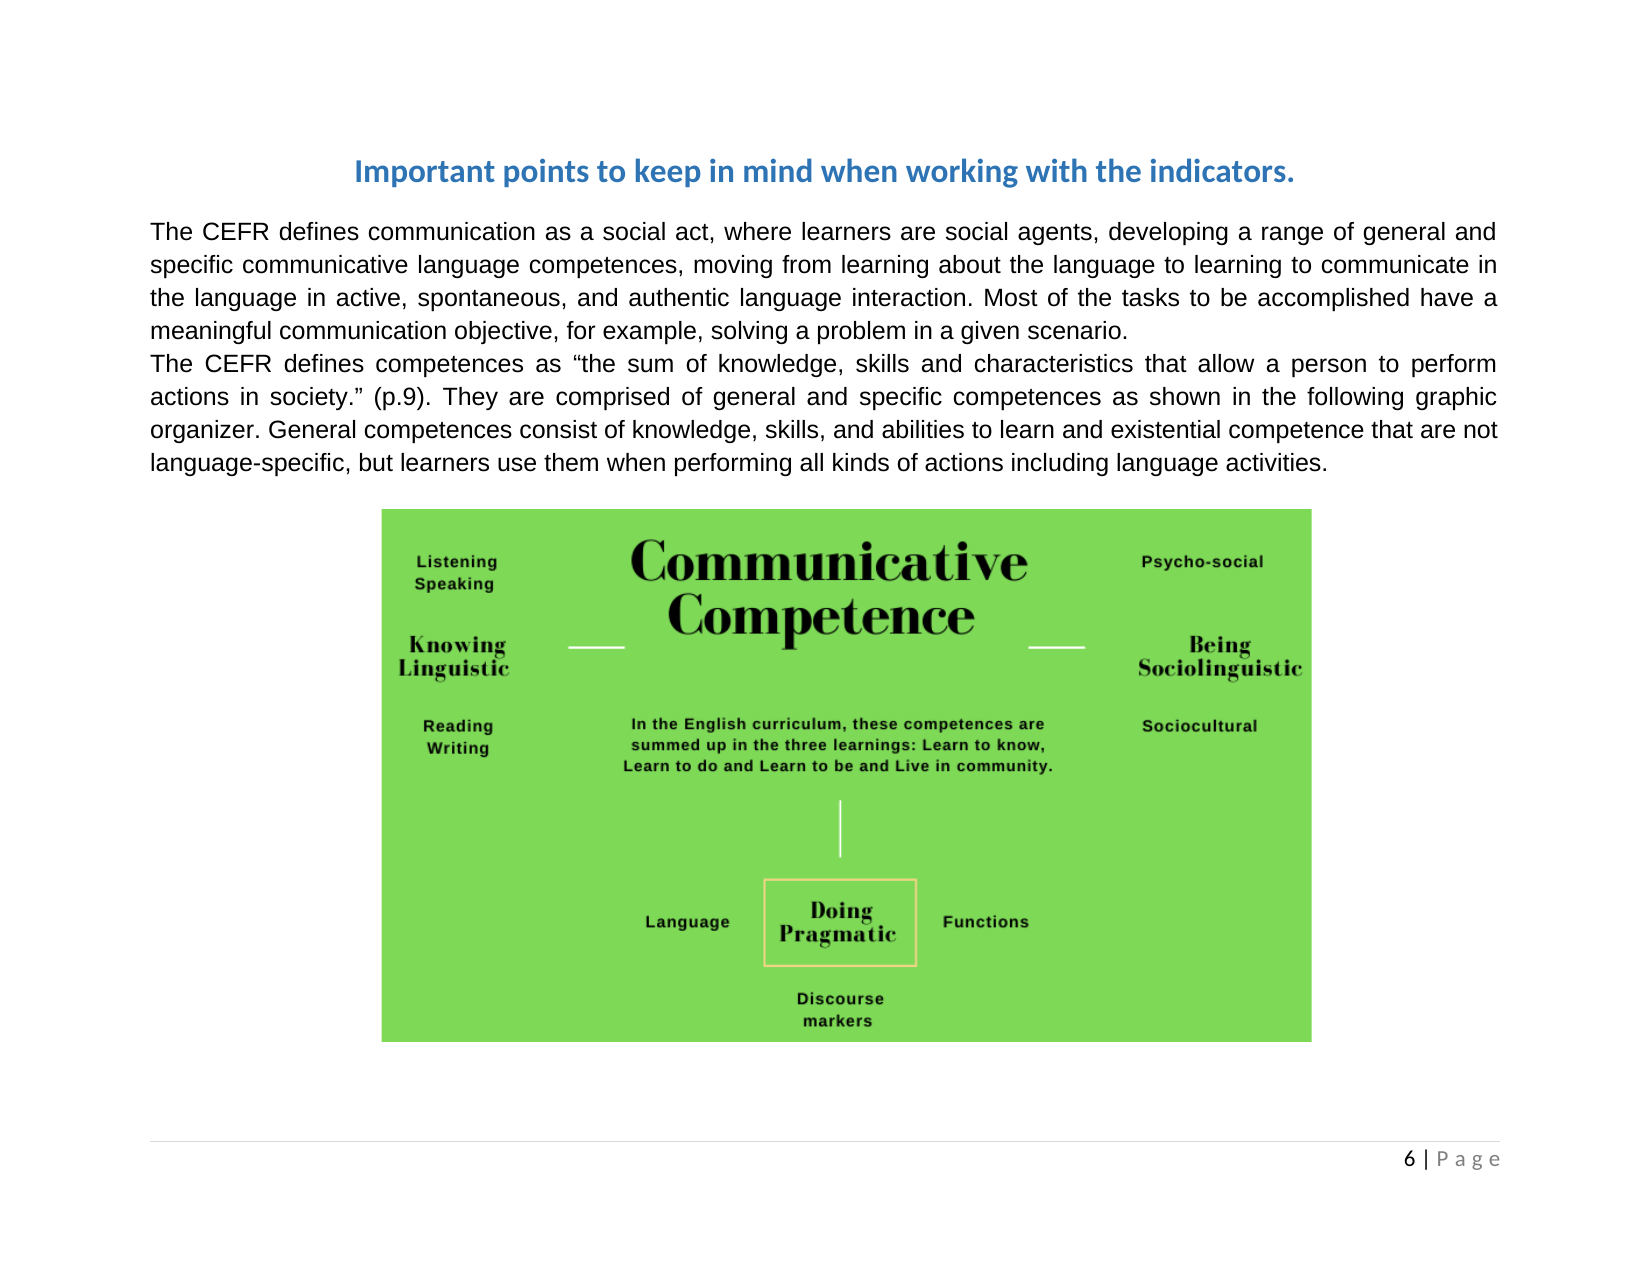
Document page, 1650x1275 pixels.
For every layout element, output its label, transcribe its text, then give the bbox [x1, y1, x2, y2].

text The CEFR defines communication as a social act, where learners are social agents, developing a range of general and specific communicative language competences, moving from learning about the language to learning to communicate in the language in active, spontaneous, and authentic language interaction. Most of the tasks to be accomplished have a meaningful communication objective, for example, solving a problem in a given scenario. [150, 217, 1500, 345]
text Important points to keep in mind when working with the indicators. [150, 150, 1500, 191]
picture [380, 509, 1311, 1040]
text The CEFR defines competences as “the sum of knowledge, skills and characteristics that allow a person to perform actions in society.” (p.9). They are comprised of general and specific competences as shown in the following graphic organizer. General competences consist of knowledge, skills, and abilities to learn and existential competence that are not language-specific, but learners use them when performing all kinds of actions including language activities. [150, 349, 1500, 477]
